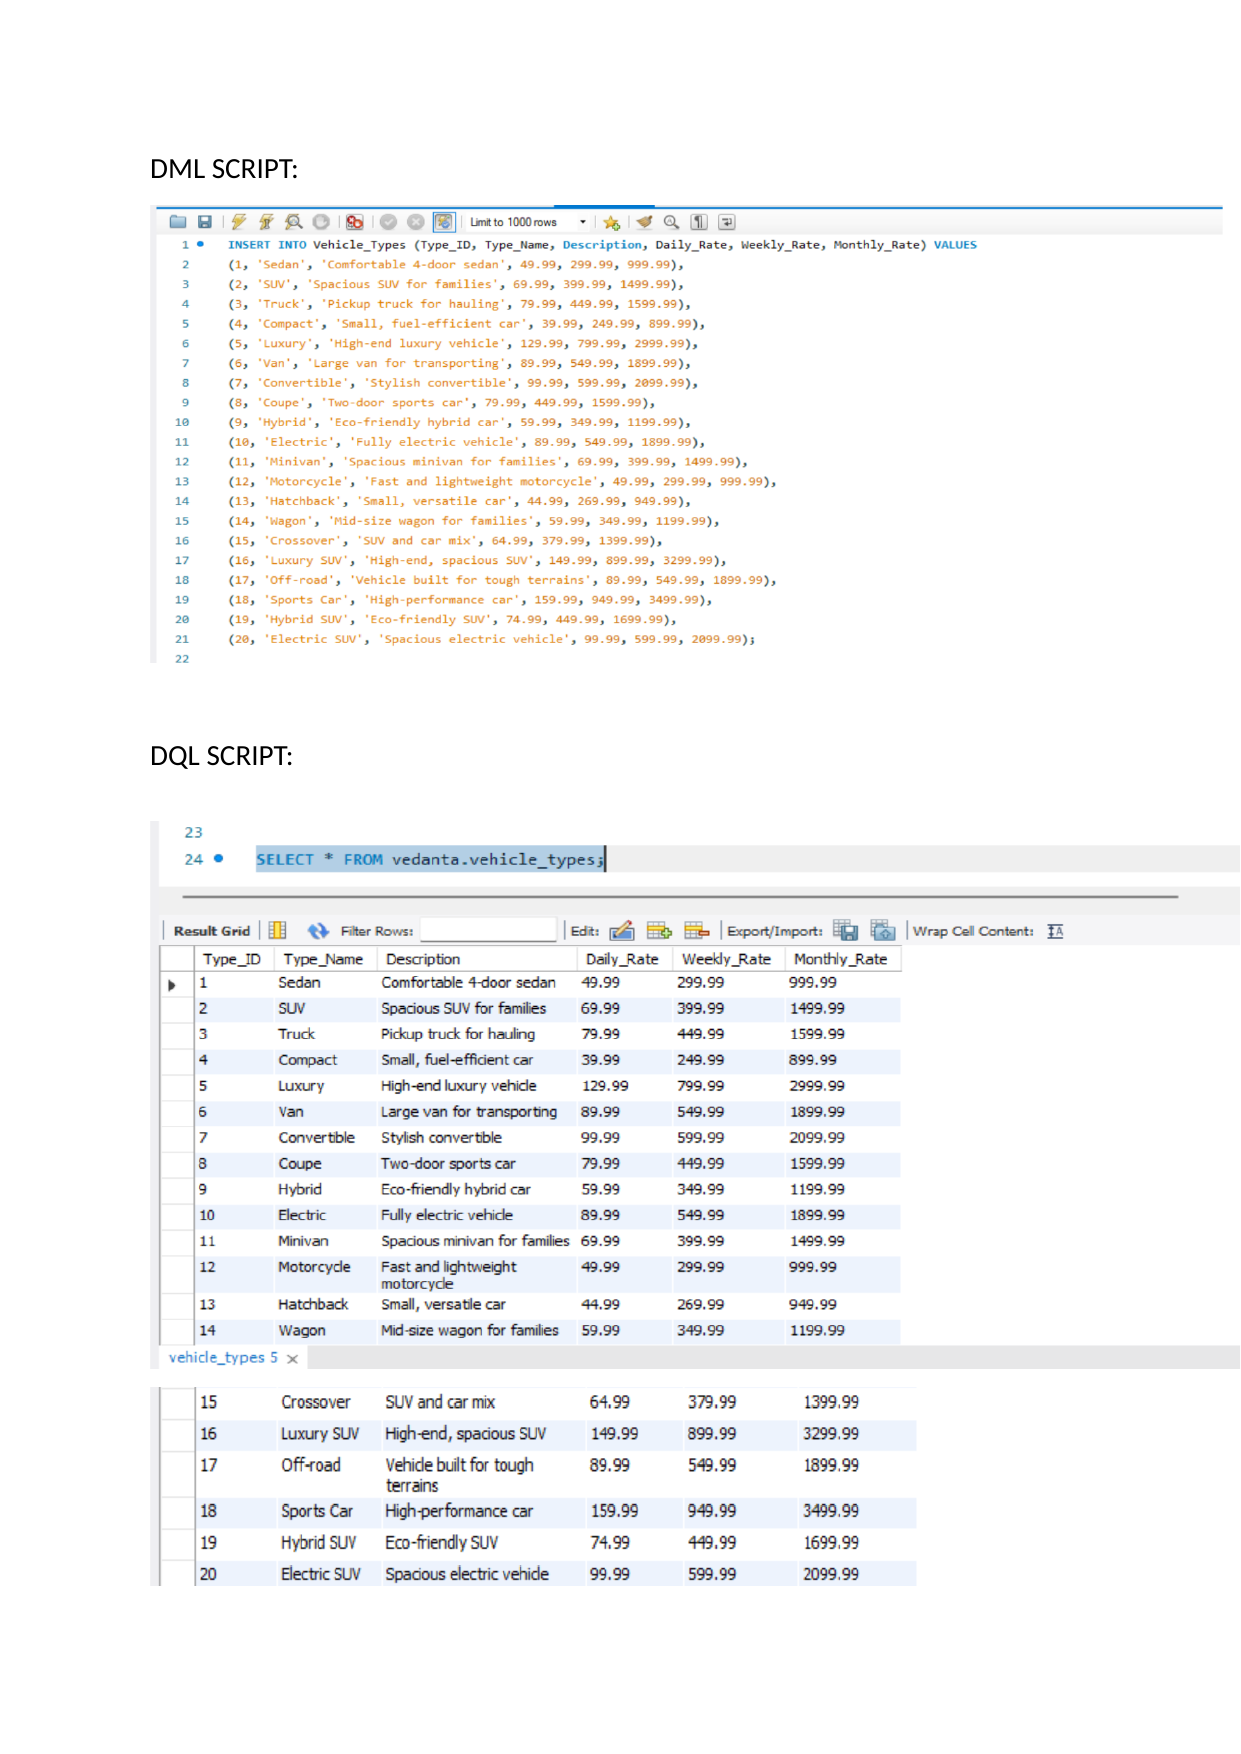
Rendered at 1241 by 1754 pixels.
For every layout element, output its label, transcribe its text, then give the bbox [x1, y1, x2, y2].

picture [150, 821, 1241, 1369]
text DML SCRIPT: [150, 150, 1090, 186]
picture [150, 205, 1223, 663]
text DQL SCRIPT: [150, 737, 1090, 803]
picture [150, 1387, 1109, 1586]
